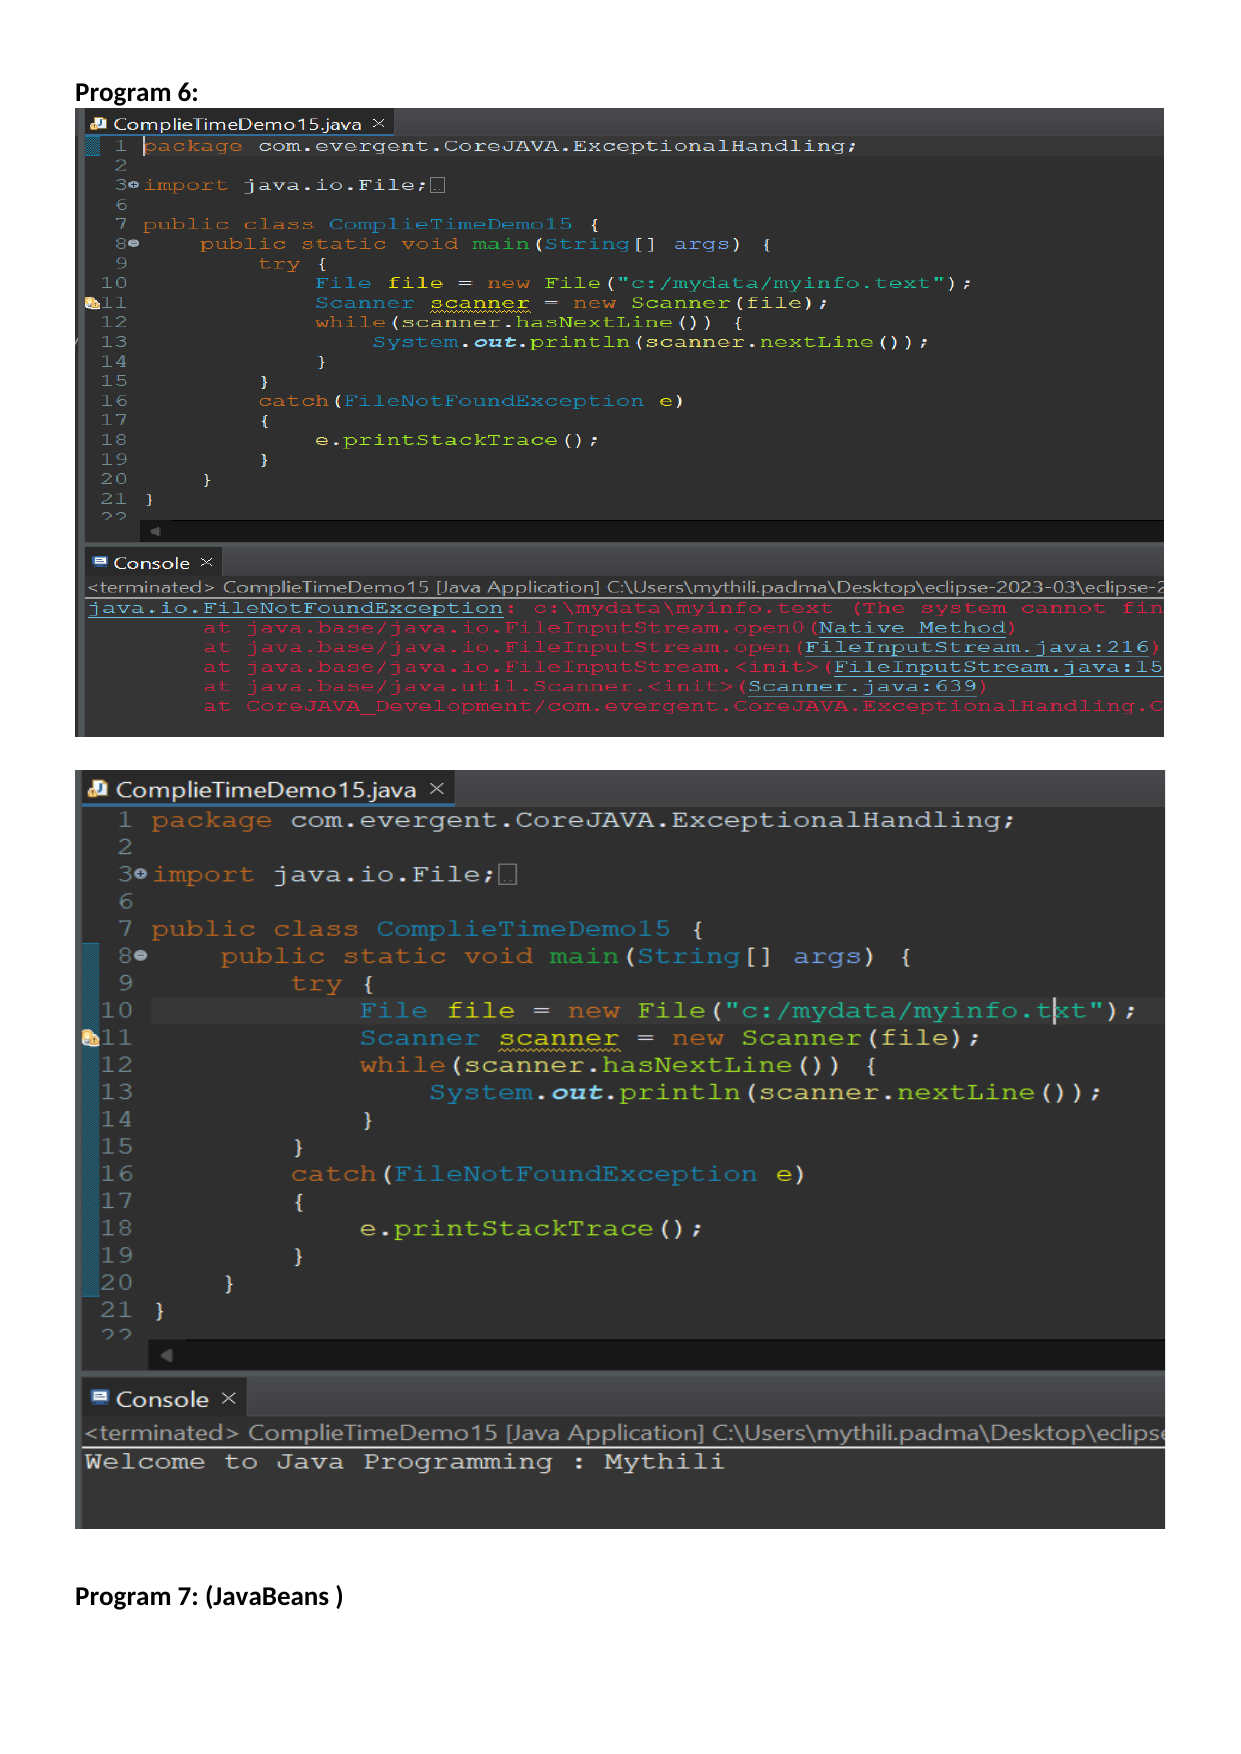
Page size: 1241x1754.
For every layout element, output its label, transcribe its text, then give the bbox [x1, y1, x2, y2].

list Program 6: [75, 75, 1165, 108]
picture [75, 770, 1166, 1529]
picture [75, 108, 1164, 737]
list Program 7: (JavaBeans ) [75, 1579, 1165, 1613]
